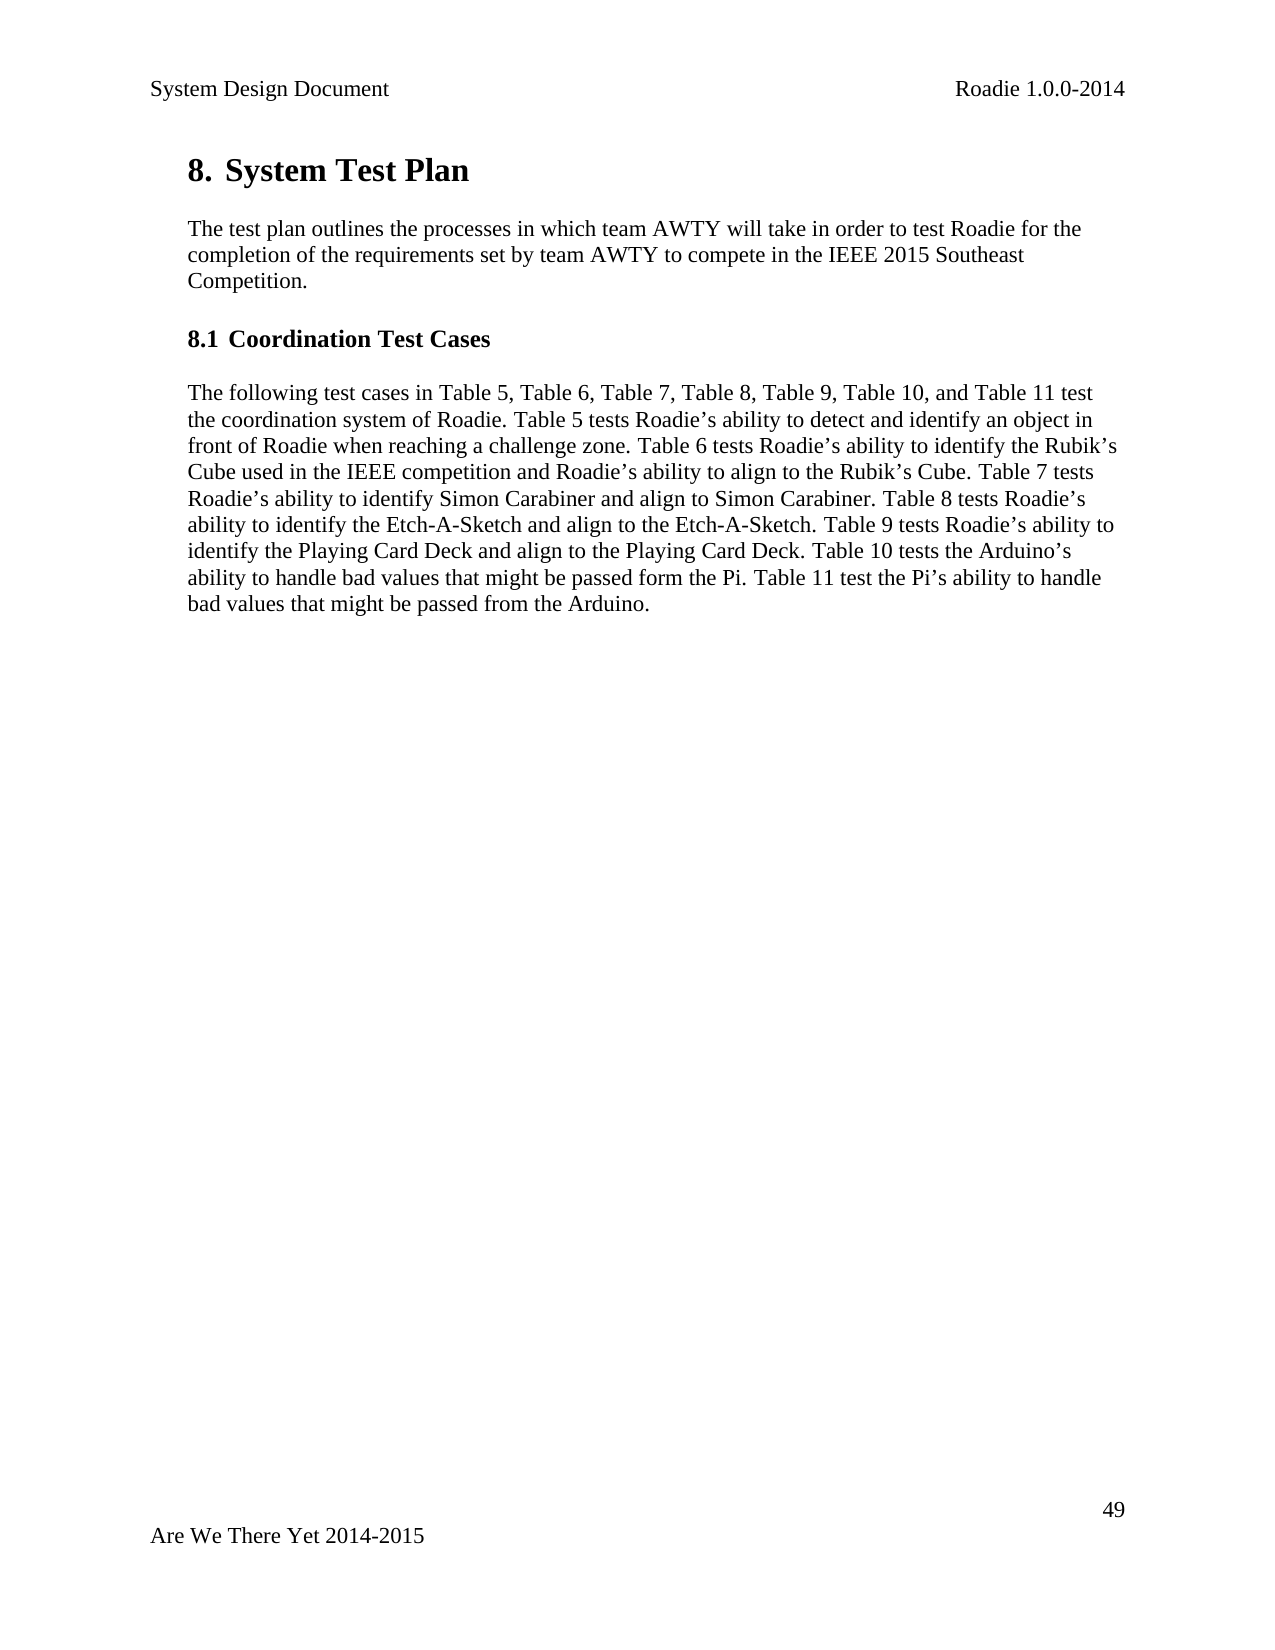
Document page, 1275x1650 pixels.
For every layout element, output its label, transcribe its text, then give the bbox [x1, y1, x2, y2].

subtitle Coordination Test Cases [187, 324, 1125, 353]
text The test plan outlines the processes in which team AWTY will take in order to test Roadie for the completion of the requirements set by team AWTY to compete in the IEEE 2015 Southeast Competition. [187, 215, 1125, 294]
subtitle System Test Plan [187, 150, 1125, 188]
text The following test cases in Table 5, Table 6, Table 7, Table 8, Table 9, Table 10, and Table 11 test the coordination system of Roadie. Table 5 tests Roadie’s ability to detect and identify an object in front of Roadie when reaching a challenge zone. Table 6 tests Roadie’s ability to identify the Rubik’s Cube used in the IEEE competition and Roadie’s ability to align to the Rubik’s Cube. Table 7 tests Roadie’s ability to identify Simon Carabiner and align to Simon Carabiner. Table 8 tests Roadie’s ability to identify the Etch-A-Sketch and align to the Etch-A-Sketch. Table 9 tests Roadie’s ability to identify the Playing Card Deck and align to the Playing Card Deck. Table 10 tests the Arduino’s ability to handle bad values that might be passed form the Pi. Table 11 test the Pi’s ability to handle bad values that might be passed from the Arduino. [187, 379, 1125, 617]
